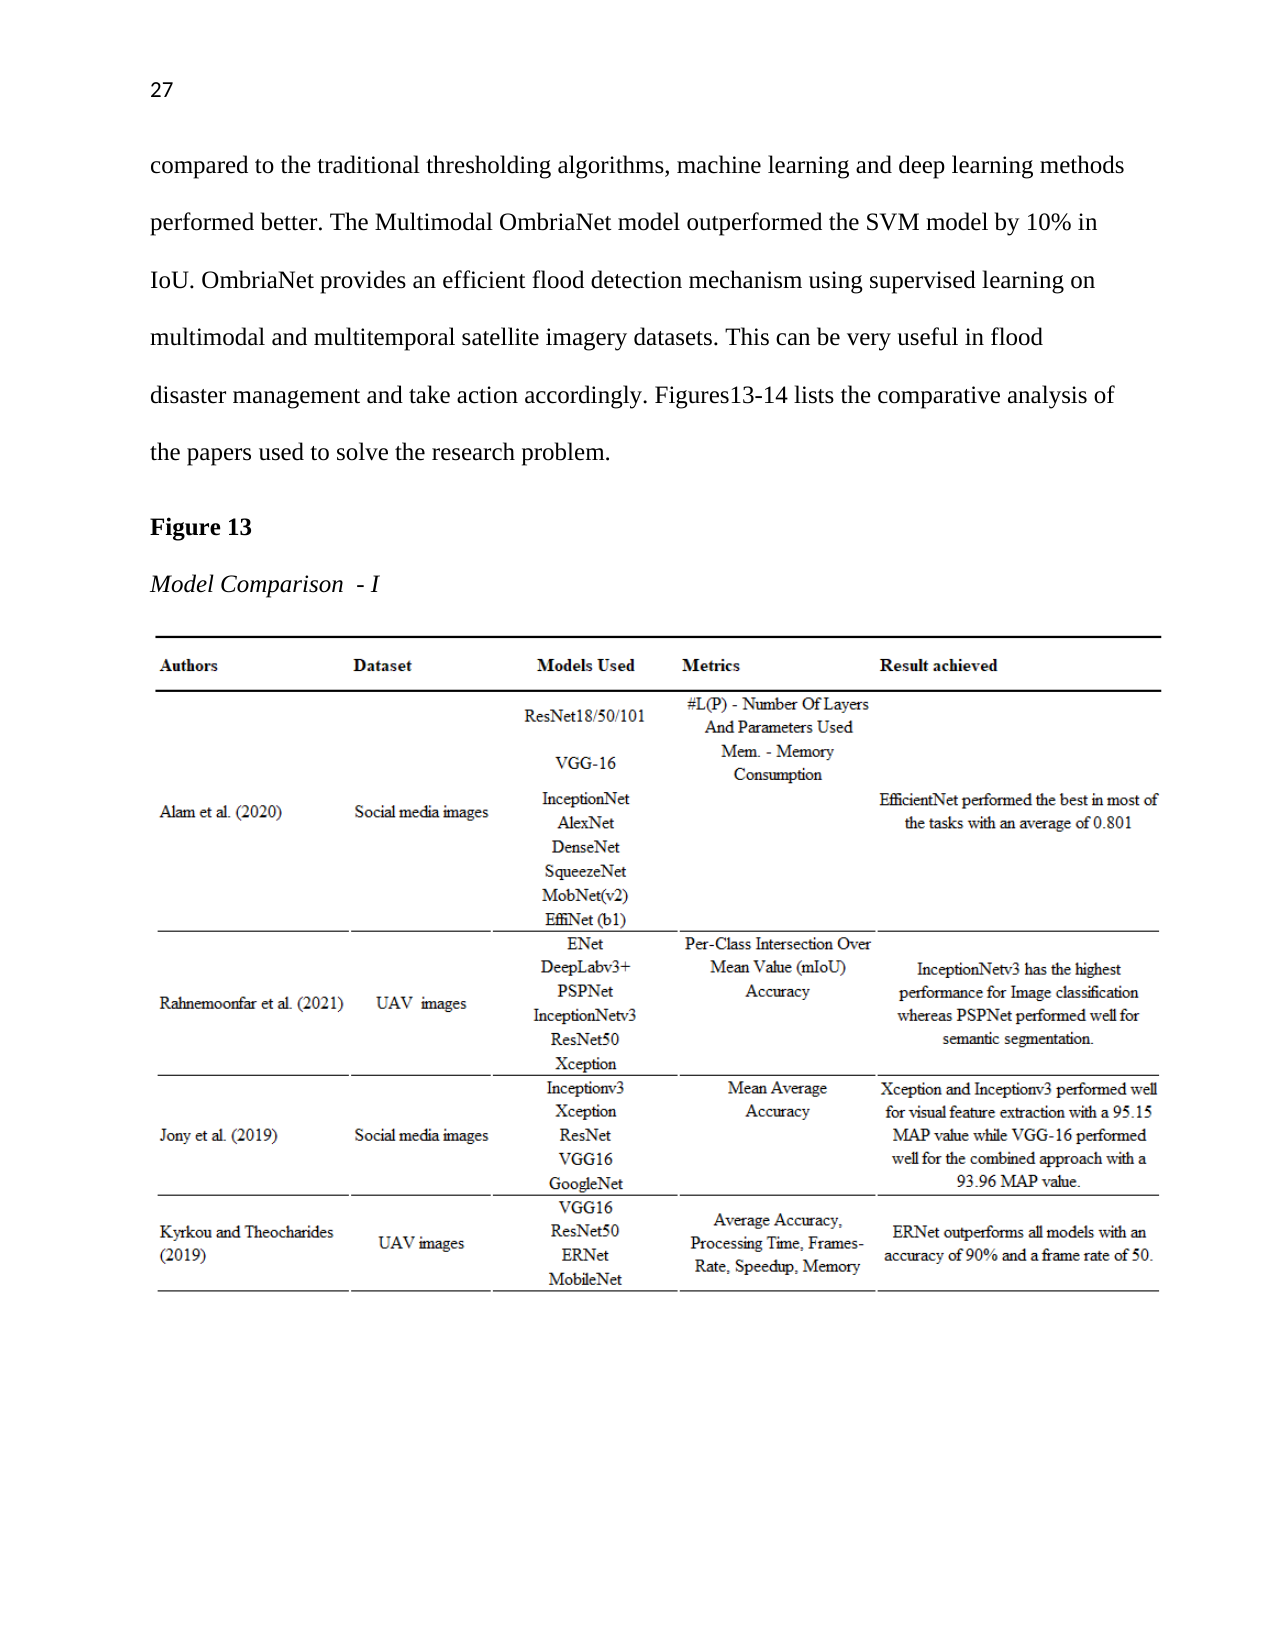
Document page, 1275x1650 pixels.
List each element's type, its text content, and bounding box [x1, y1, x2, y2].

text Model Comparison - I [150, 569, 1125, 598]
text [150, 150, 1125, 466]
picture [150, 626, 1169, 1297]
text Figure 13 [150, 512, 1125, 540]
